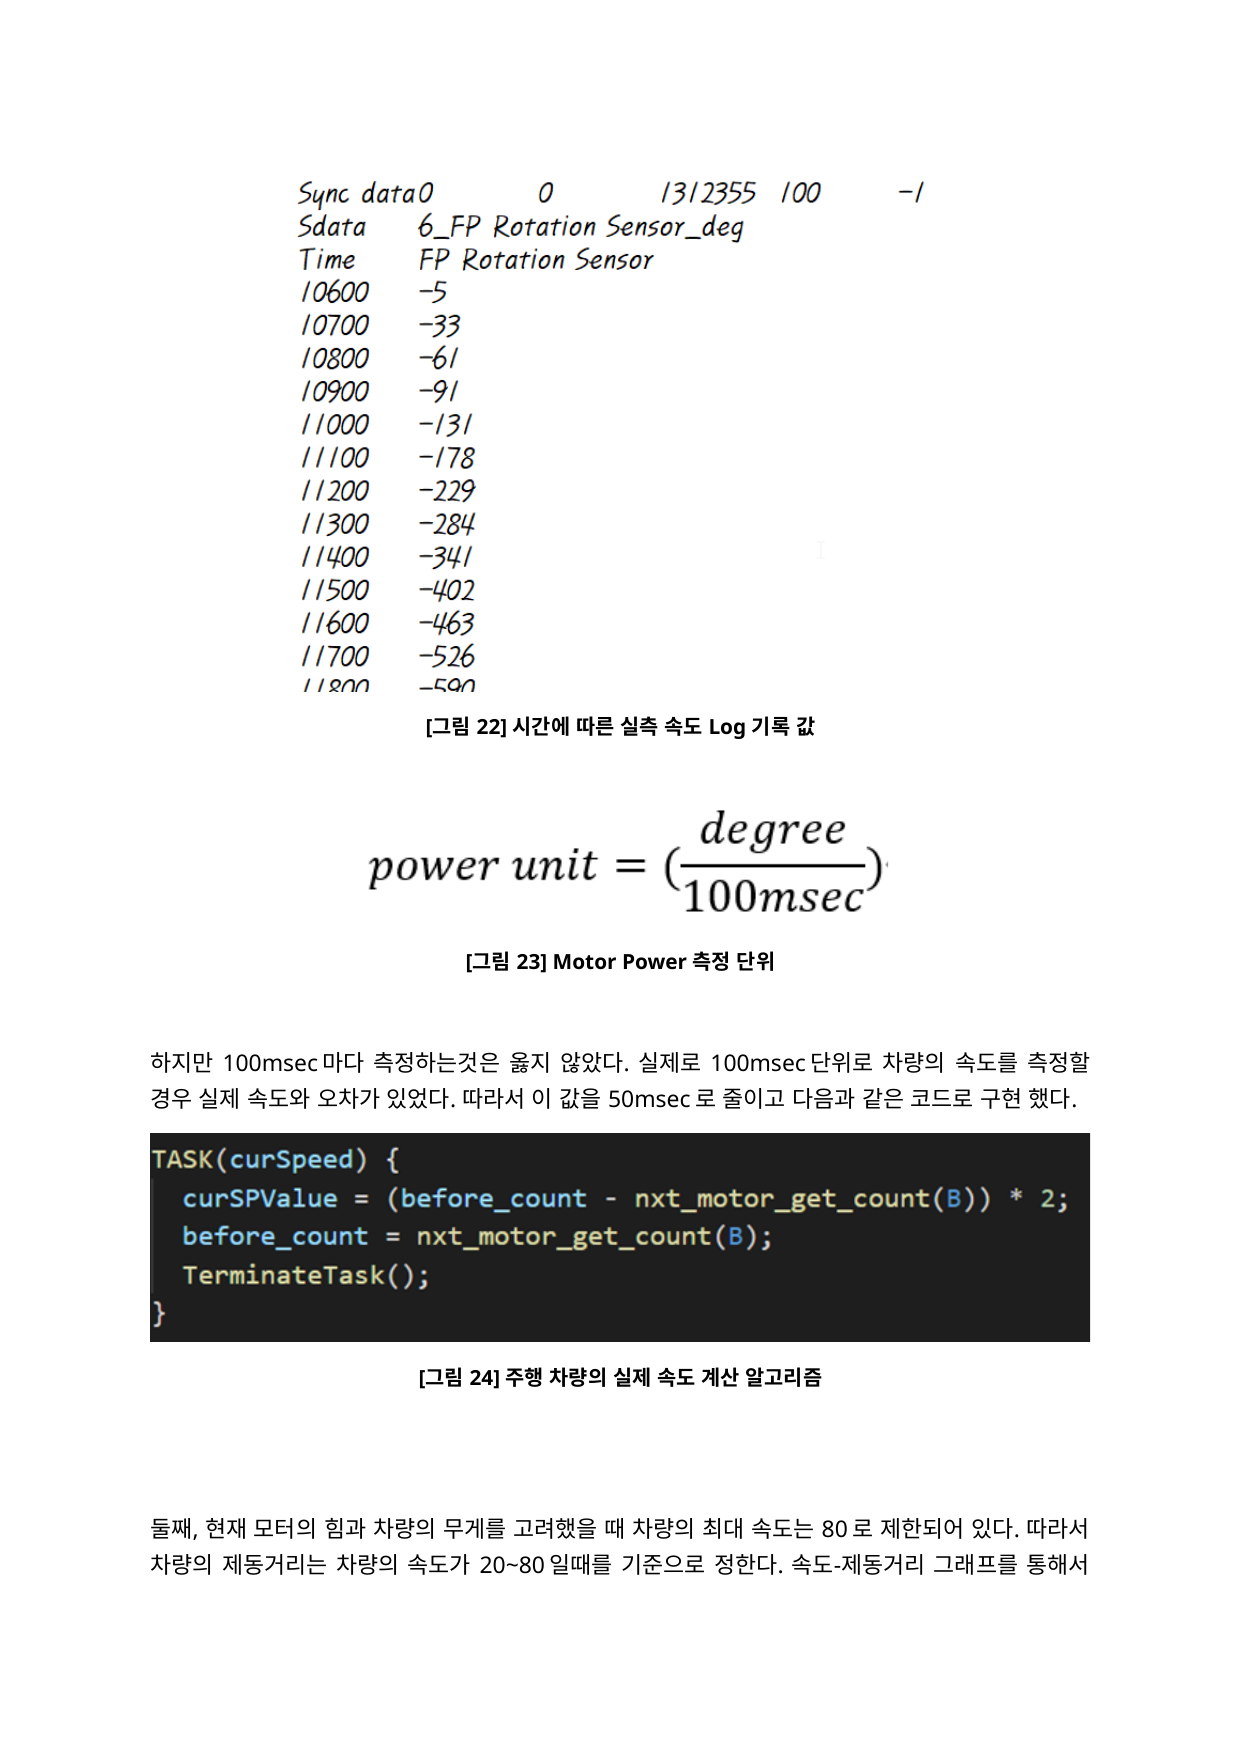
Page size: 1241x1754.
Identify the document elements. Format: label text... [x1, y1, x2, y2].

picture [352, 807, 889, 926]
text 하지만 100msec마다 측정하는것은 옳지 않았다. 실제로 100msec단위로 차량의 속도를 측정할 경우 실제 속도와 오차가 있었다. 따라서 이 값을 50msec로 줄이고 다음과 같은 코드로 구현 했다. [150, 1045, 1090, 1114]
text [150, 1511, 1090, 1580]
picture [150, 1133, 1091, 1342]
picture [296, 177, 944, 692]
